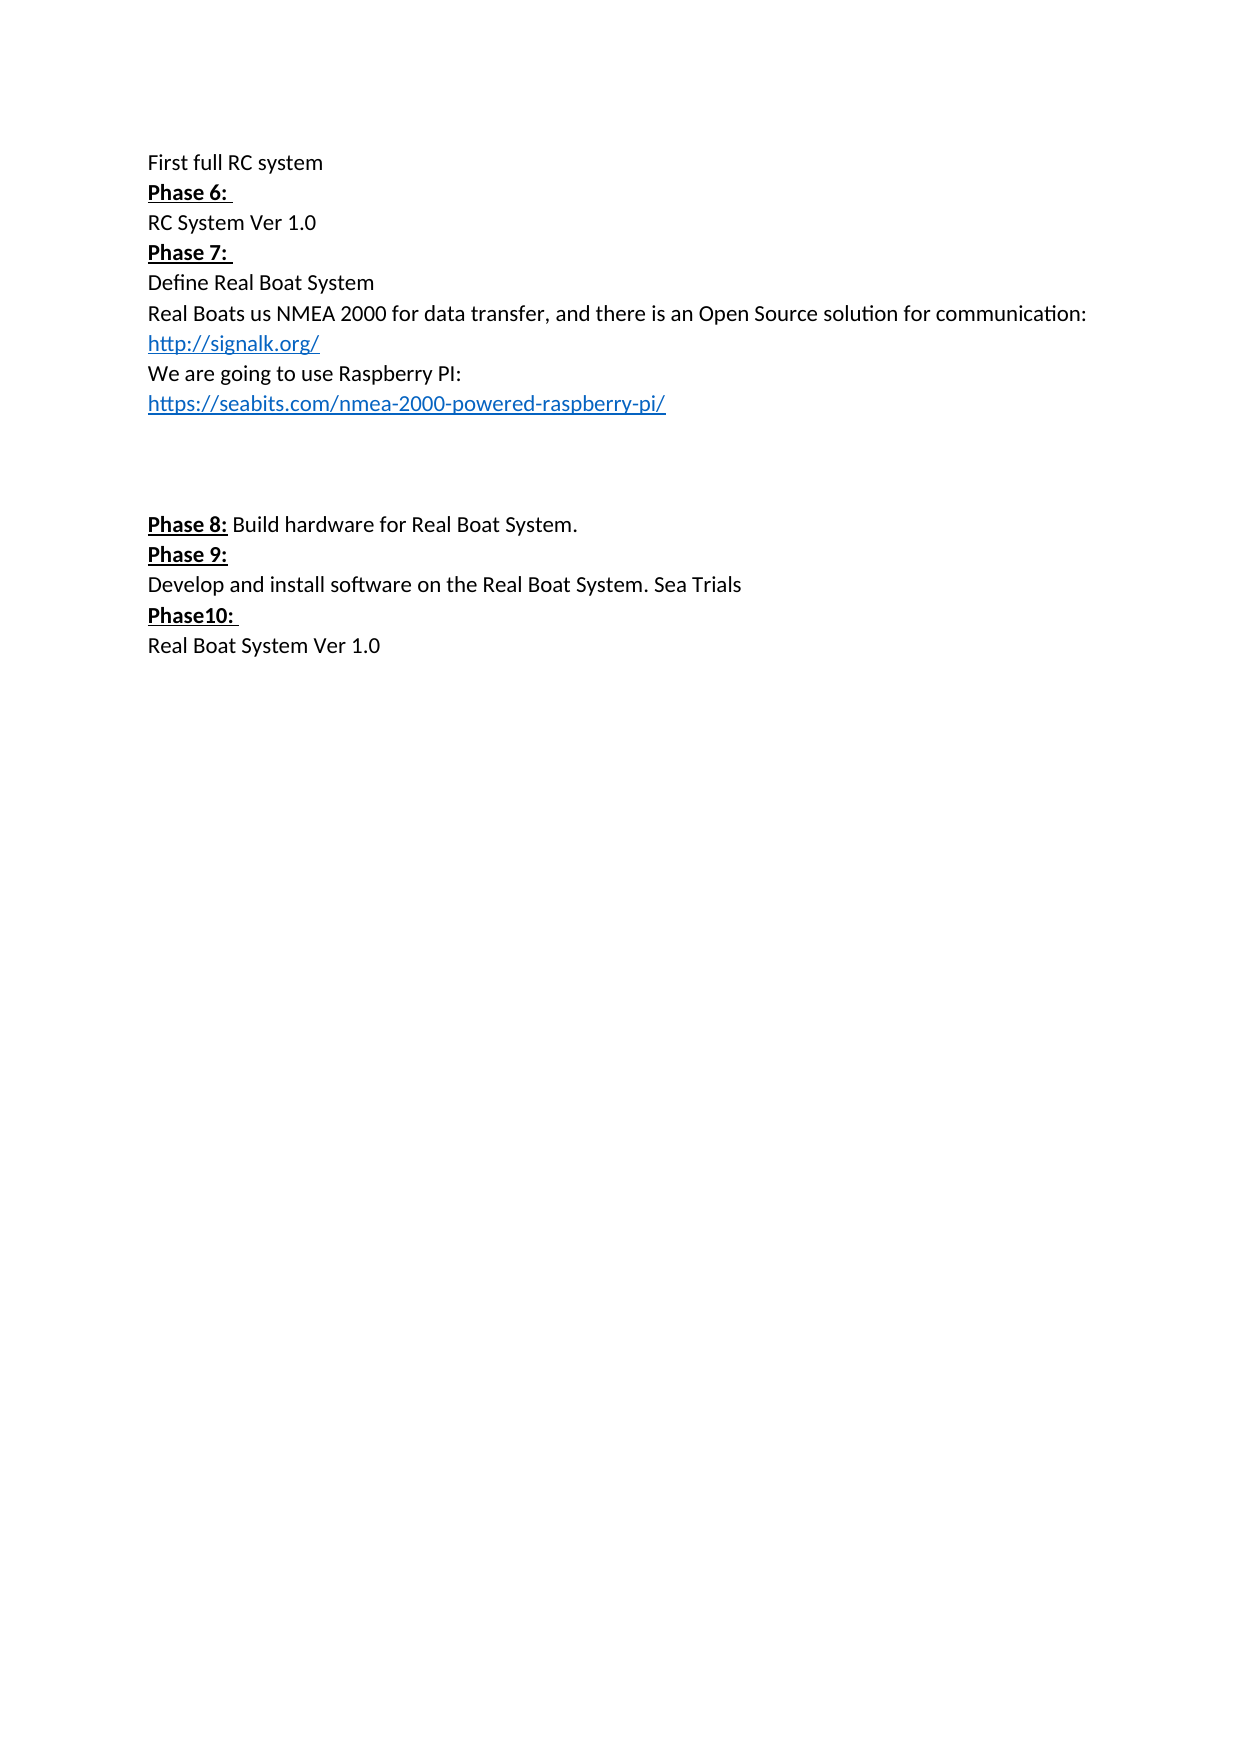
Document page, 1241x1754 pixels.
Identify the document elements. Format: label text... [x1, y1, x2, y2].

text We are going to use Raspberry PI: [148, 359, 1093, 387]
text Develop and install software on the Real Boat System. Sea Trials [148, 571, 1093, 598]
text Phase 6: [148, 178, 1093, 206]
text https://seabits.com/nmea-2000-powered-raspberry-pi/ [148, 389, 1093, 417]
text Real Boat System Ver 1.0 [148, 631, 1093, 659]
text Phase 8: Build hardware for Real Boat System. [148, 510, 1093, 538]
text http://signalk.org/ [148, 329, 1093, 357]
text Real Boats us NMEA 2000 for data transfer, and there is an Open Source solution for communication: [148, 299, 1093, 327]
text Phase10: [148, 601, 1093, 629]
text Define Real Boat System [148, 268, 1093, 296]
text RC System Ver 1.0 [148, 208, 1093, 236]
text Phase 9: [148, 540, 1093, 568]
text First full RC system [148, 148, 1093, 176]
text Phase 7: [148, 238, 1093, 266]
